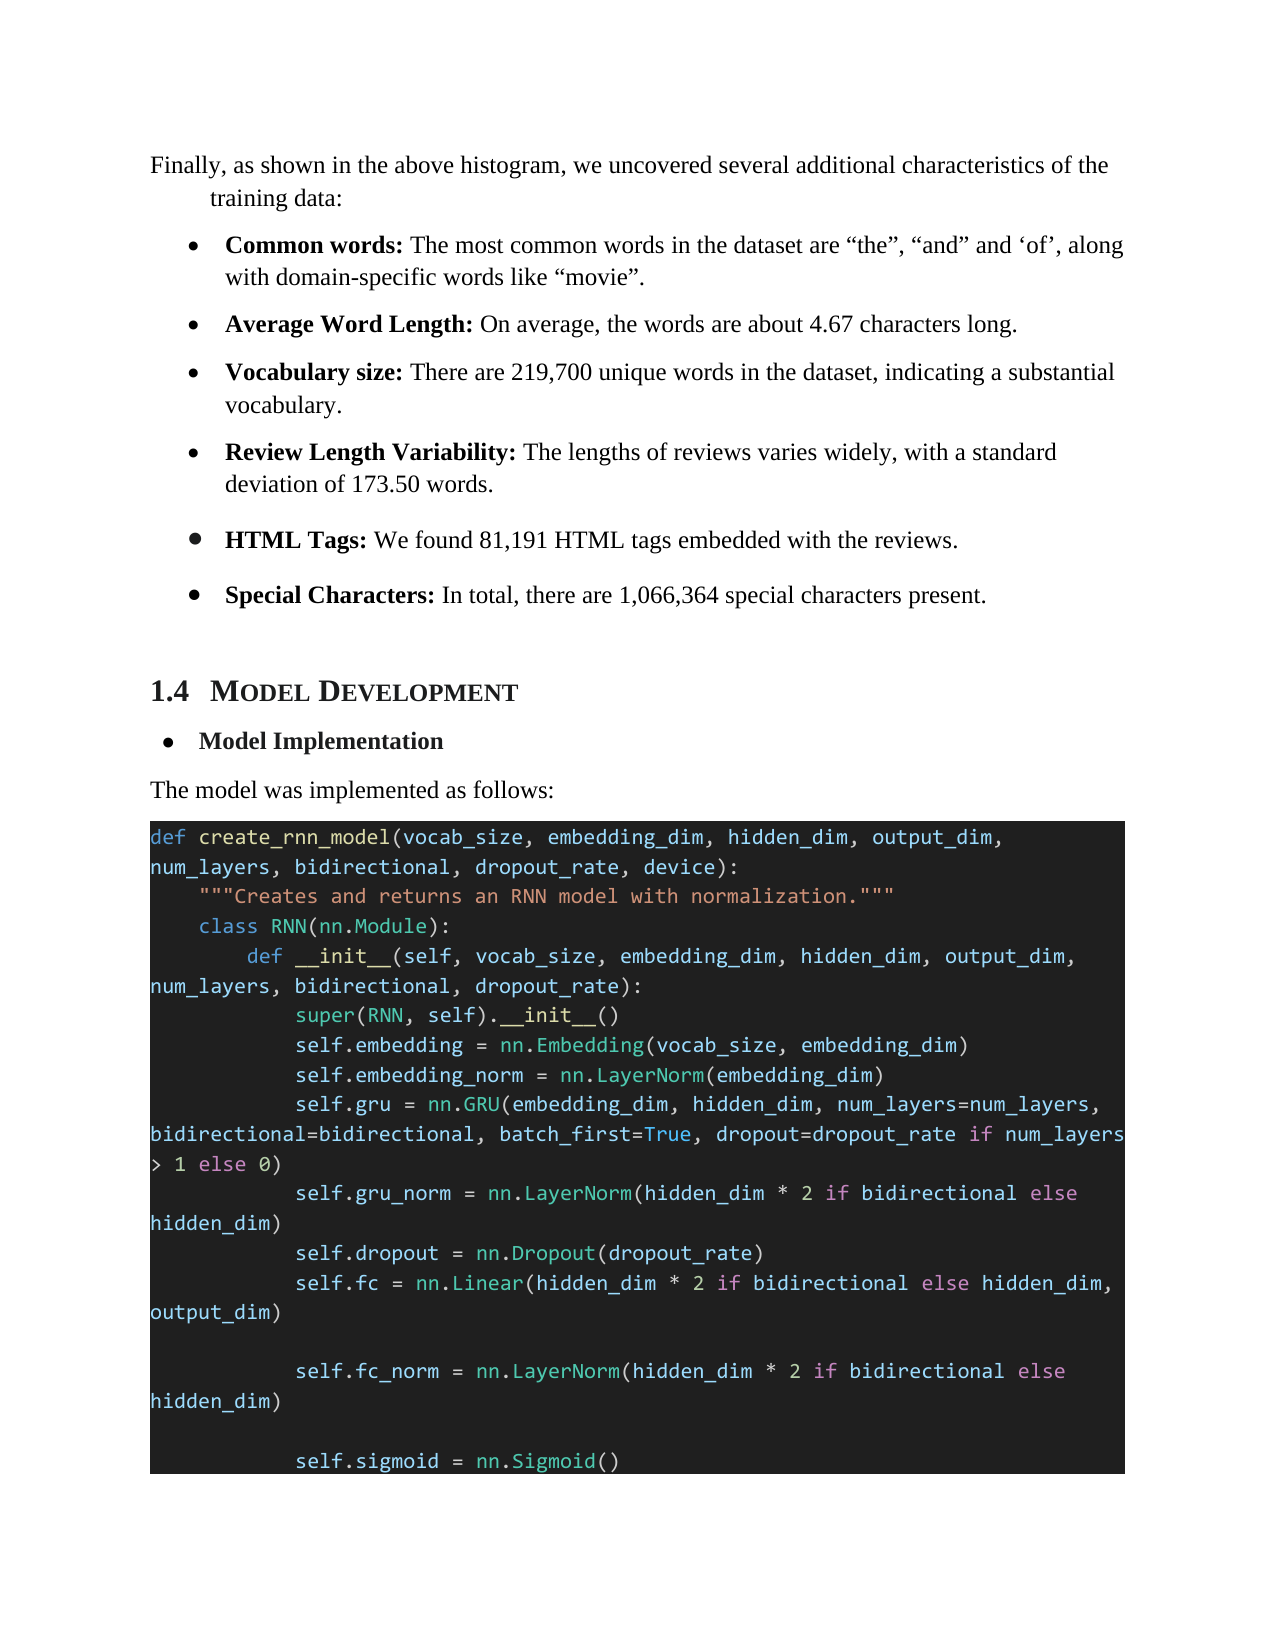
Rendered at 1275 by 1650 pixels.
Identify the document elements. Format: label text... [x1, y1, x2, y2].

subtitle Model Development [150, 672, 1125, 708]
text self.embedding_norm = nn.LayerNorm(embedding_dim) [150, 1058, 1125, 1088]
text self.sigmoid = nn.Sigmoid() [150, 1444, 1125, 1474]
subtitle Common words: The most common words in the dataset are “the”, “and” and ‘of’, along with domain-specific words like “movie”. [187, 228, 1125, 291]
text self.embedding = nn.Embedding(vocab_size, embedding_dim) [150, 1028, 1125, 1058]
text self.gru = nn.GRU(embedding_dim, hidden_dim, num_layers=num_layers, bidirectional=bidirectional, batch_first=True, dropout=dropout_rate if num_layers > 1 else 0) [150, 1088, 1125, 1177]
text def __init__(self, vocab_size, embedding_dim, hidden_dim, output_dim, num_layers, bidirectional, dropout_rate): [150, 939, 1125, 999]
text class RNN(nn.Module): [150, 909, 1125, 939]
subtitle Vocabulary size: There are 219,700 unique words in the dataset, indicating a substantial vocabulary. [187, 355, 1125, 418]
text self.dropout = nn.Dropout(dropout_rate) [150, 1236, 1125, 1266]
text """Creates and returns an RNN model with normalization.""" [150, 880, 1125, 909]
text def create_rnn_model(vocab_size, embedding_dim, hidden_dim, output_dim, num_layers, bidirectional, dropout_rate, device): [150, 821, 1125, 880]
text self.fc = nn.Linear(hidden_dim * 2 if bidirectional else hidden_dim, output_dim) [150, 1266, 1125, 1325]
text self.gru_norm = nn.LayerNorm(hidden_dim * 2 if bidirectional else hidden_dim) [150, 1177, 1125, 1236]
text self.fc_norm = nn.LayerNorm(hidden_dim * 2 if bidirectional else hidden_dim) [150, 1355, 1125, 1414]
subtitle HTML Tags: We found 81,191 HTML tags embedded with the reviews. [187, 515, 1125, 556]
subtitle The model was implemented as follows: [150, 775, 1125, 804]
subtitle Finally, as shown in the above histogram, we uncovered several additional characteristics of the training data: [150, 150, 1125, 211]
subtitle Review Length Variability: The lengths of reviews varies widely, with a standard deviation of 173.50 words. [187, 435, 1125, 498]
subtitle Average Word Length: On average, the words are about 4.67 characters long. [187, 308, 1125, 338]
subtitle Special Characters: In total, there are 1,066,364 special characters present. [187, 574, 1125, 609]
list Model Implementation [161, 726, 1125, 755]
text super(RNN, self).__init__() [150, 999, 1125, 1028]
